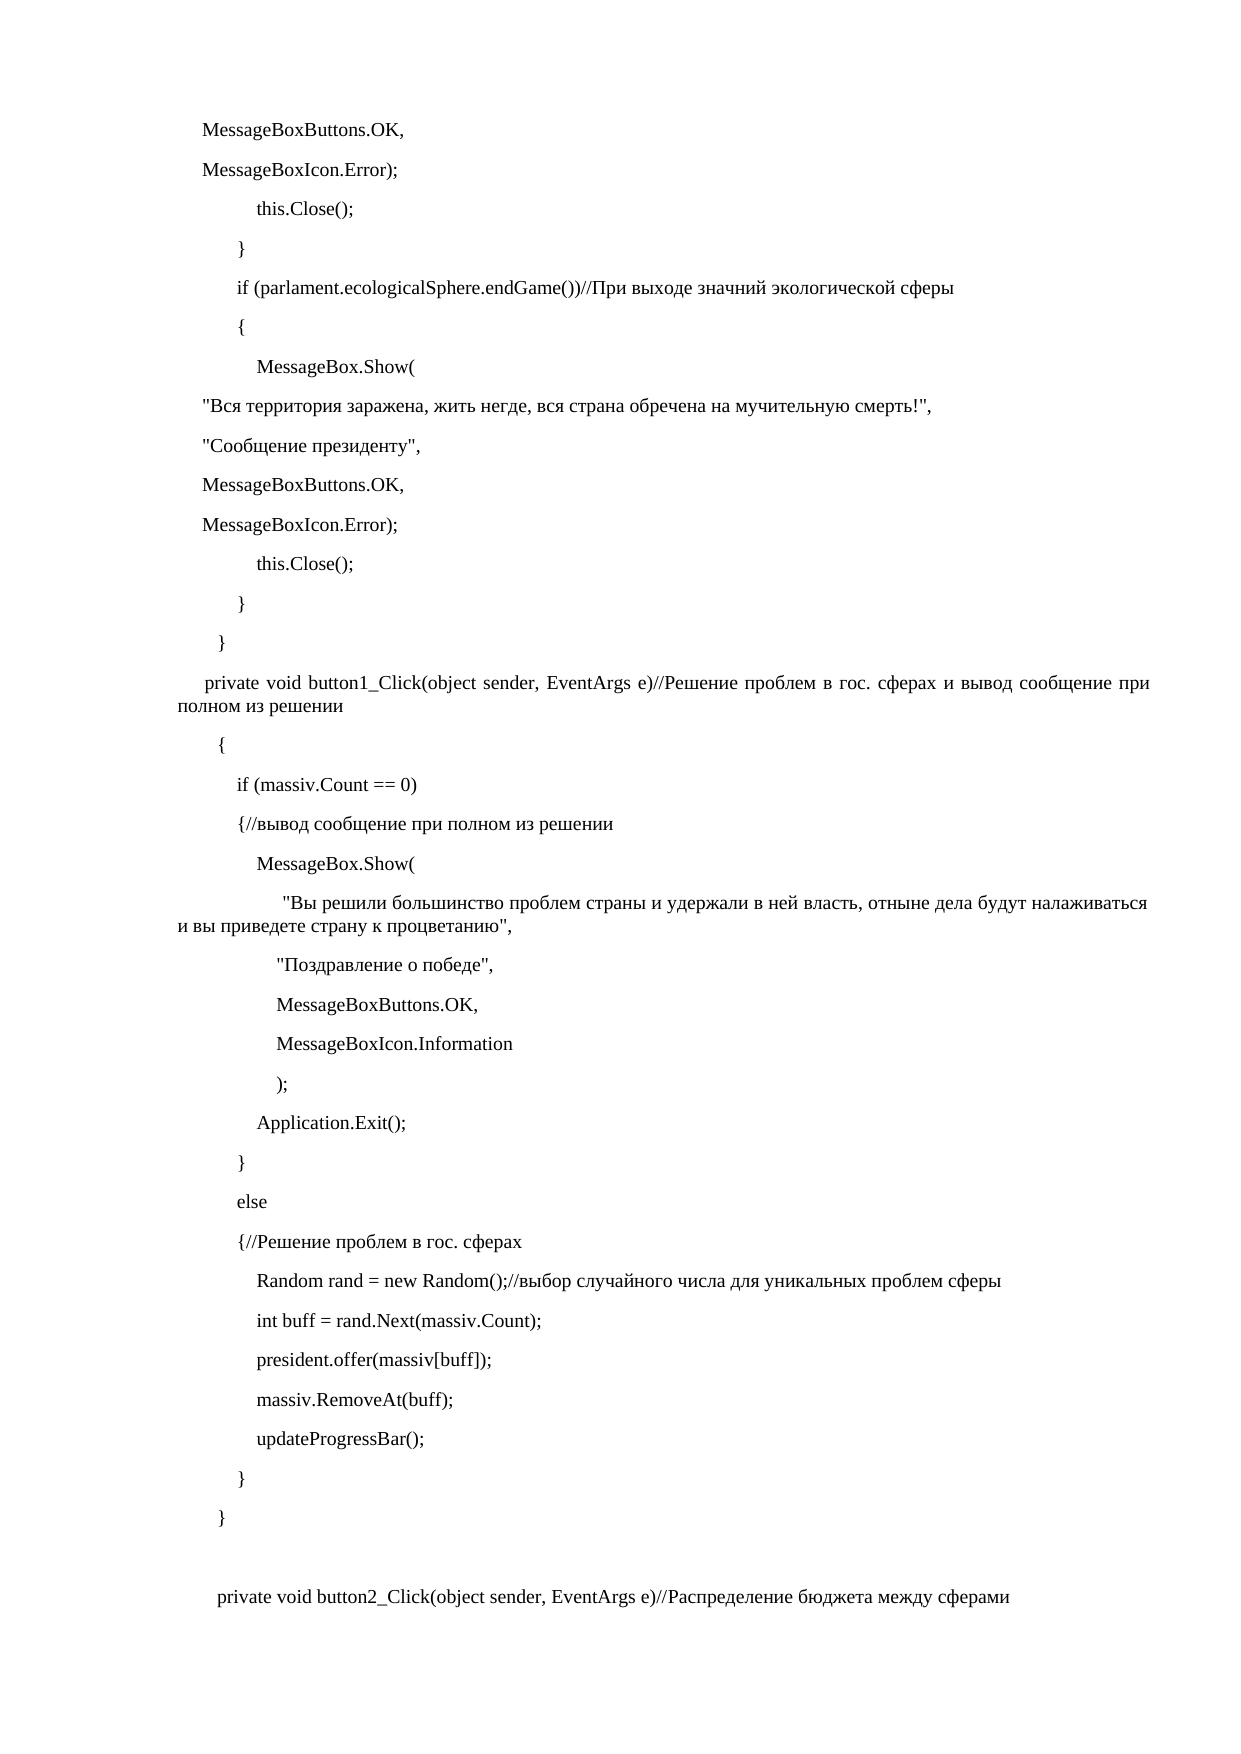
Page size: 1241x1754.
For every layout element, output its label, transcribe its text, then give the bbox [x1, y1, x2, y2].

text Application.Exit(); [177, 1111, 1152, 1134]
text { [177, 316, 1152, 338]
text { [177, 733, 1152, 756]
text {//Решение проблем в гос. сферах [177, 1230, 1152, 1252]
text private void button2_Click(object sender, EventArgs e)//Распределение бюджета между сферами [177, 1585, 1152, 1608]
text massiv.RemoveAt(buff); [177, 1388, 1152, 1410]
text this.Close(); [177, 197, 1152, 220]
text MessageBoxButtons.OK, [177, 118, 1152, 141]
text } [177, 631, 1152, 654]
text MessageBoxIcon.Error); [177, 513, 1152, 536]
text MessageBox.Show( [177, 355, 1152, 378]
text } [177, 1467, 1152, 1489]
text president.offer(massiv[buff]); [177, 1348, 1152, 1371]
text MessageBoxIcon.Error); [177, 158, 1152, 180]
text } [177, 592, 1152, 615]
text MessageBoxButtons.OK, [177, 473, 1152, 496]
text ); [177, 1072, 1152, 1094]
text MessageBoxIcon.Information [177, 1032, 1152, 1055]
text } [177, 1151, 1152, 1173]
text "Сообщение президенту", [177, 434, 1152, 457]
text {//вывод сообщение при полном из решении [177, 812, 1152, 835]
text if (parlament.ecologicalSphere.endGame())//При выходе значний экологической сферы [177, 276, 1152, 299]
text Random rand = new Random();//выбор случайного числа для уникальных проблем сферы [177, 1269, 1152, 1292]
text } [177, 1506, 1152, 1529]
text "Вы решили большинство проблем страны и удержали в ней власть, отныне дела будут налаживаться и вы приведете страну к процветанию", [177, 891, 1152, 937]
text else [177, 1190, 1152, 1213]
text if (massiv.Count == 0) [177, 773, 1152, 795]
text private void button1_Click(object sender, EventArgs e)//Решение проблем в гос. сферах и вывод сообщение при полном из решении [177, 671, 1152, 716]
text "Вся территория заражена, жить негде, вся страна обречена на мучительную смерть!", [177, 394, 1152, 417]
text updateProgressBar(); [177, 1427, 1152, 1450]
text "Поздравление о победе", [177, 953, 1152, 976]
text MessageBoxButtons.OK, [177, 993, 1152, 1016]
text } [177, 237, 1152, 259]
text MessageBox.Show( [177, 852, 1152, 874]
text int buff = rand.Next(massiv.Count); [177, 1309, 1152, 1331]
text this.Close(); [177, 552, 1152, 575]
